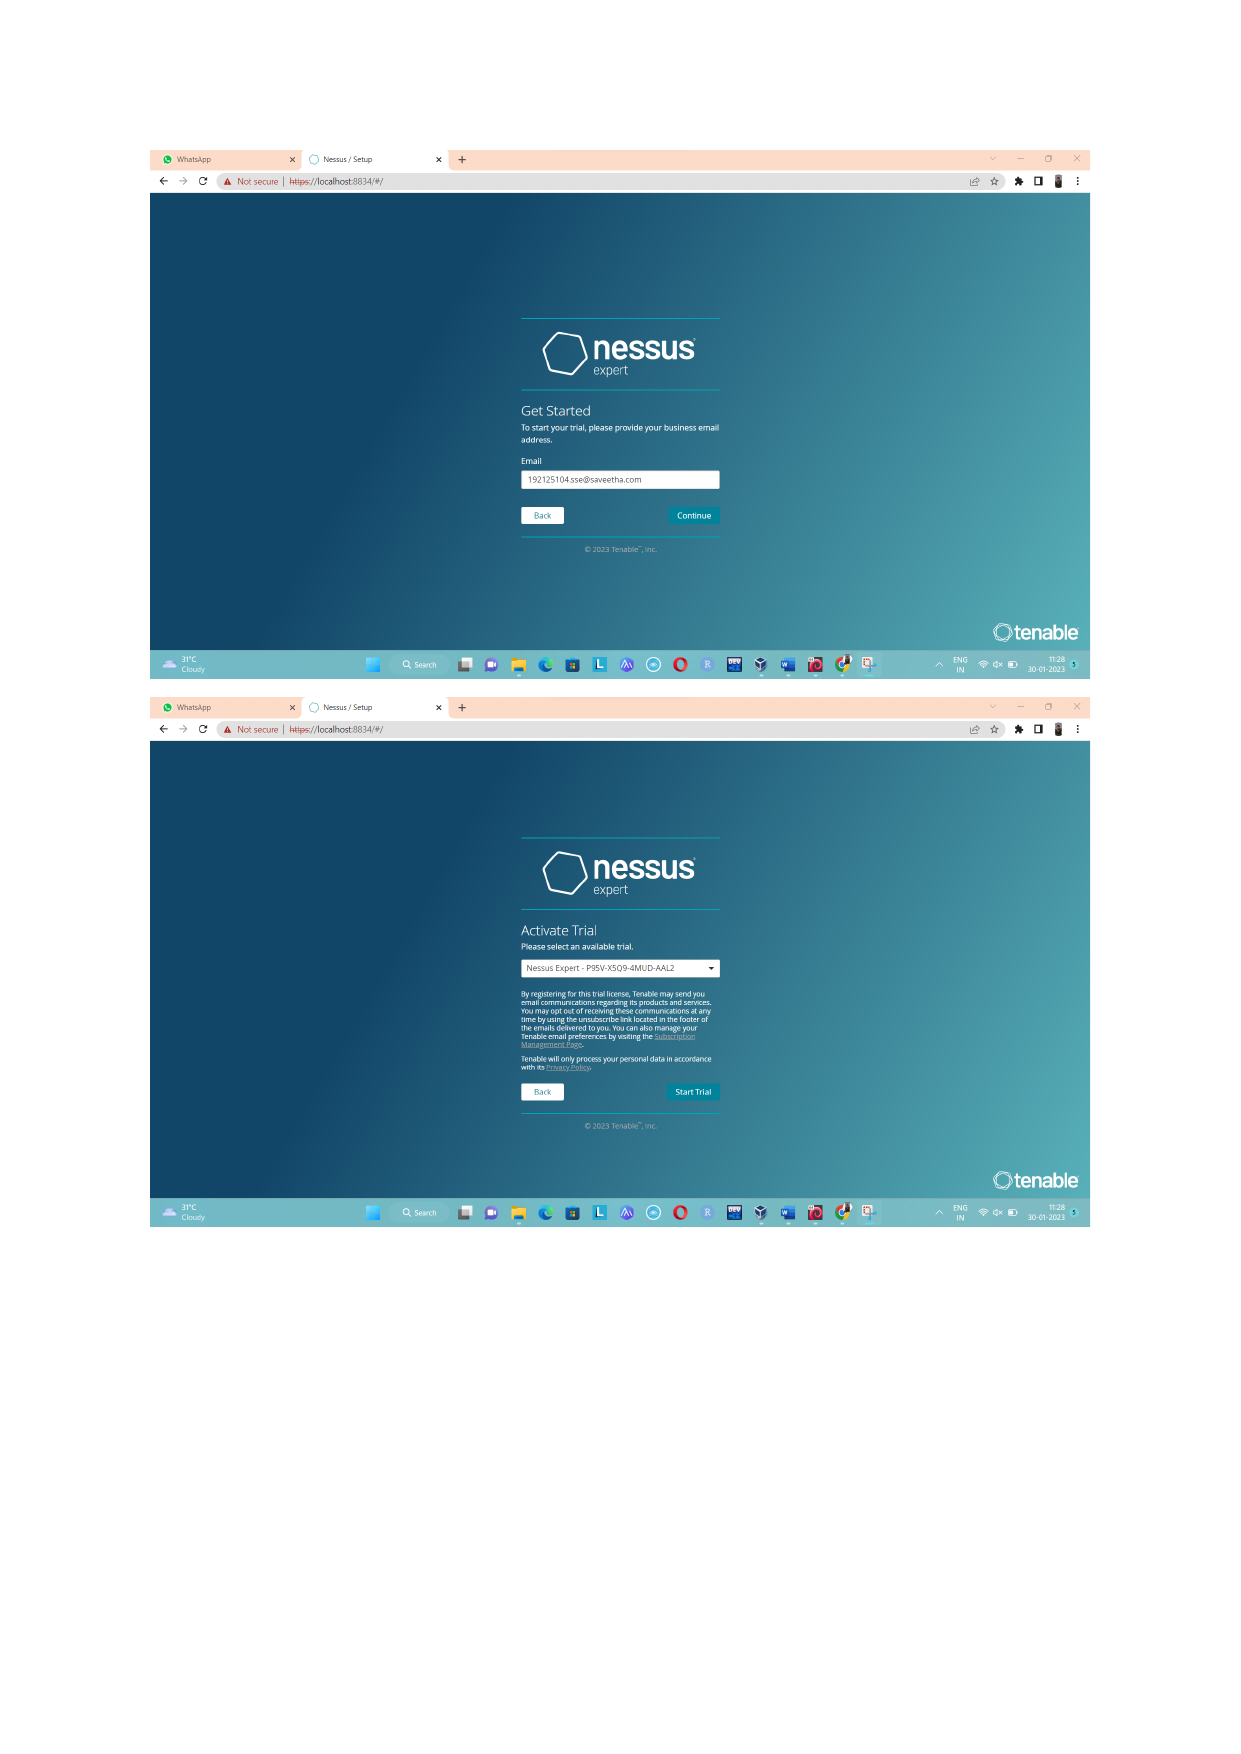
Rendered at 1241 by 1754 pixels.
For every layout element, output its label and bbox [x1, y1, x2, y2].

picture [150, 697, 1091, 1227]
picture [150, 150, 1091, 679]
